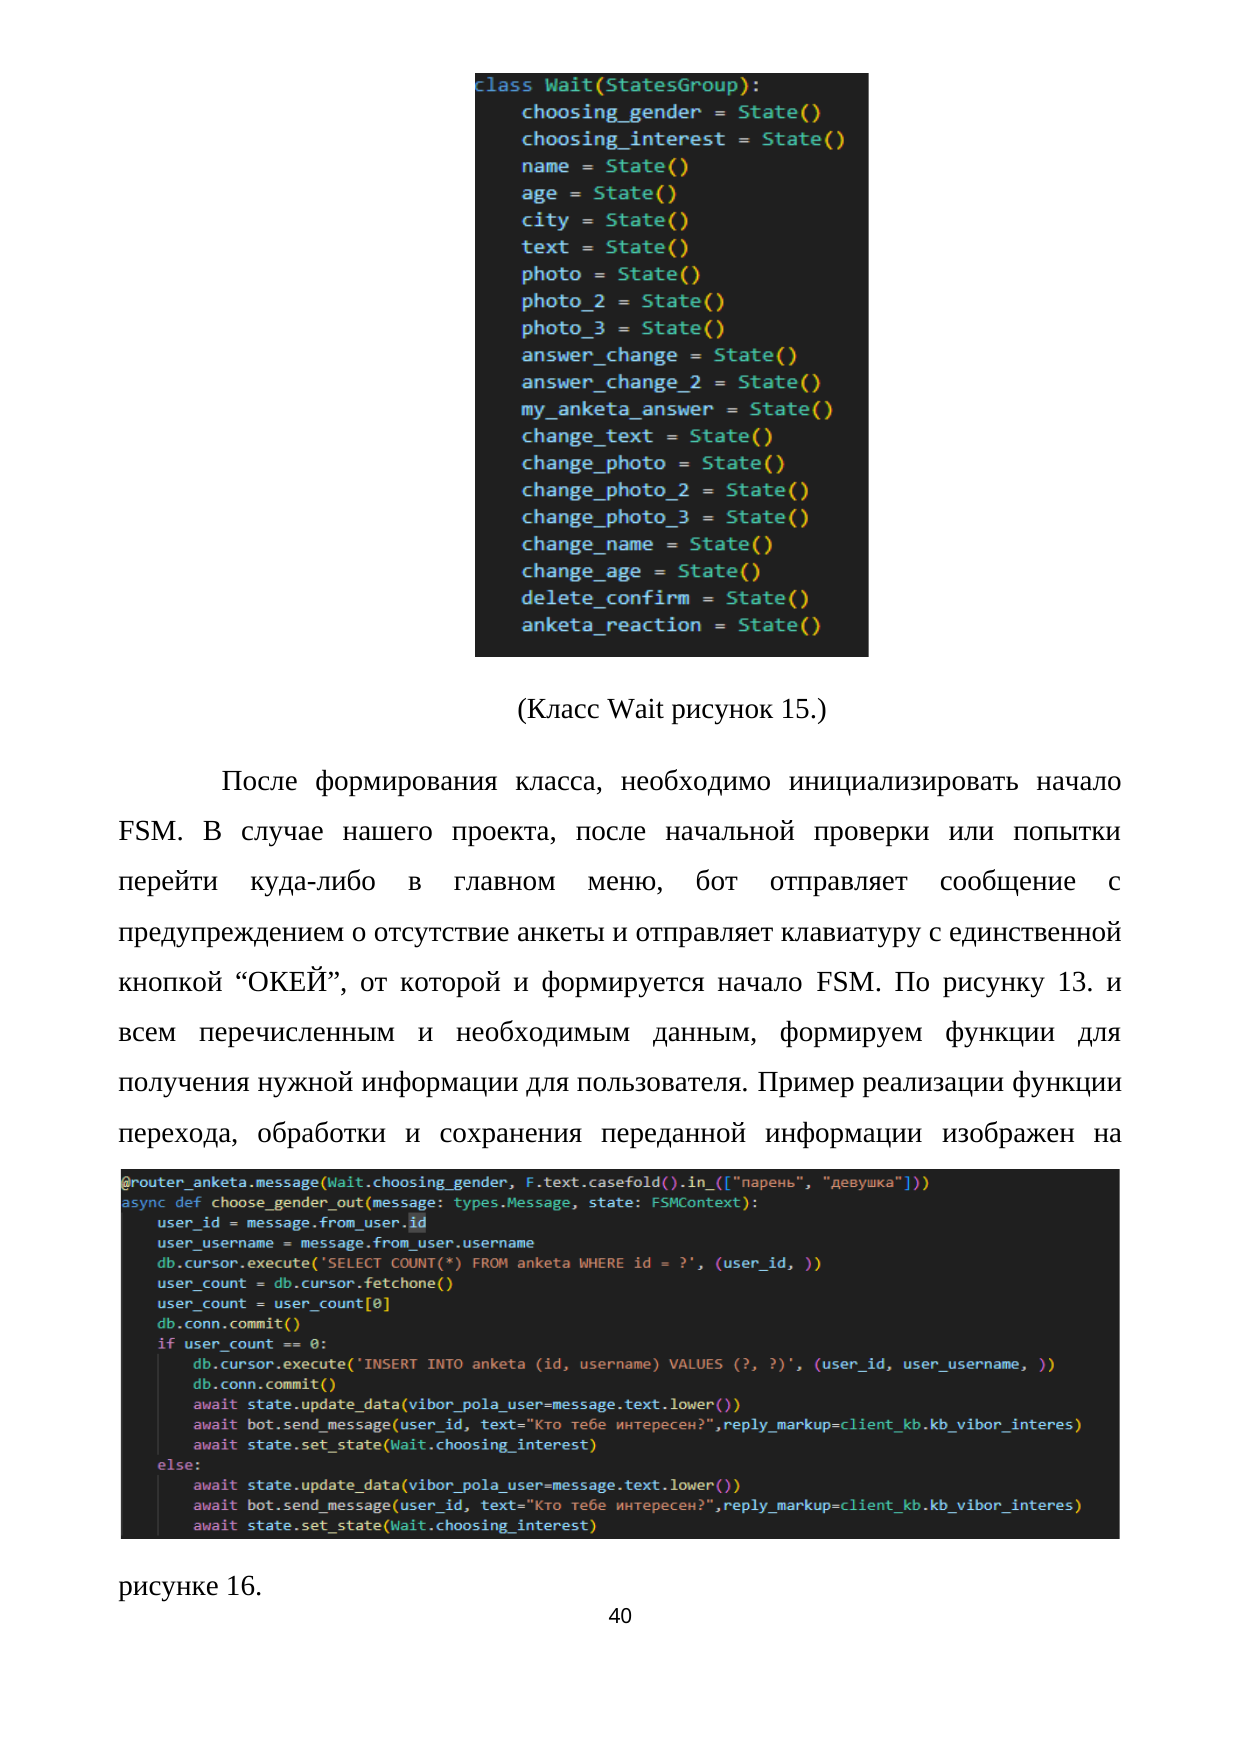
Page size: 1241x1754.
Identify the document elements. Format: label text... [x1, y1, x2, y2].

picture [475, 73, 869, 657]
picture [119, 1169, 1119, 1538]
text (Класс Wait рисунок 15.) [118, 692, 1122, 725]
